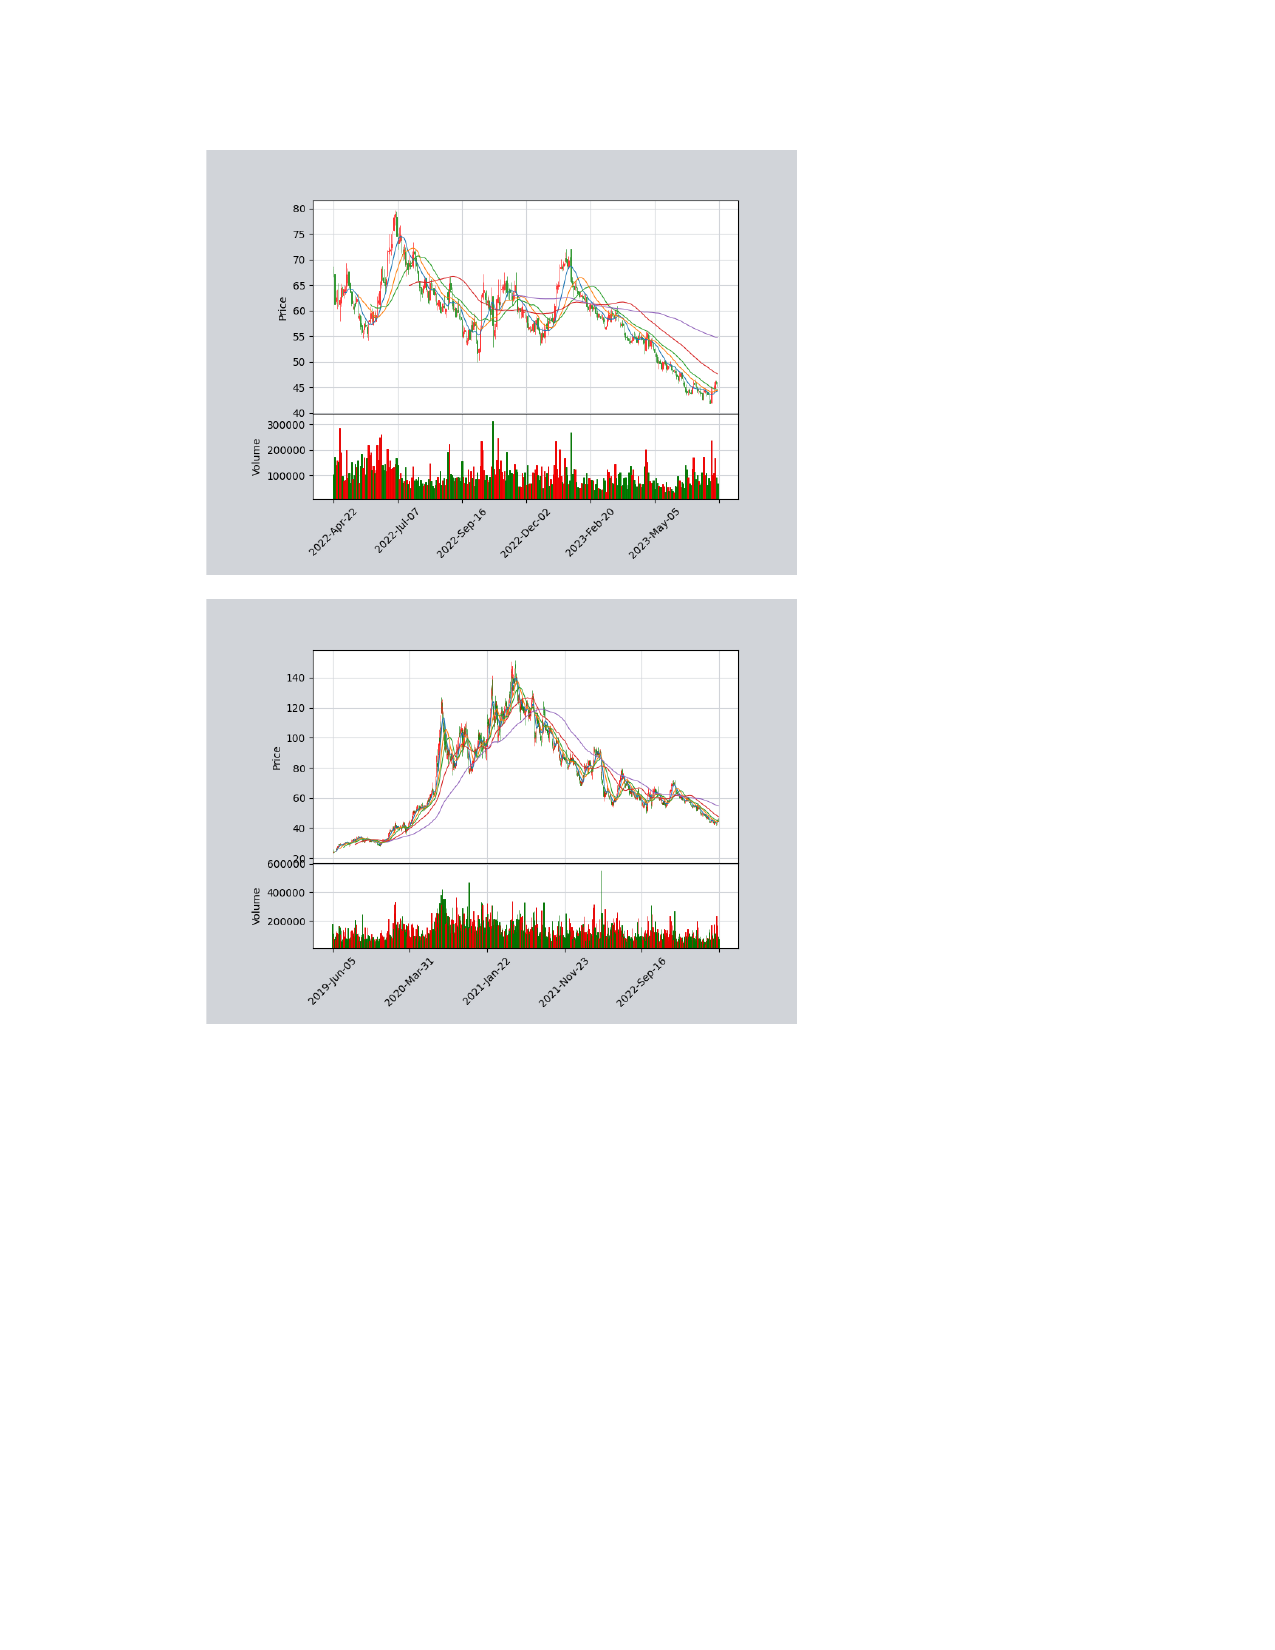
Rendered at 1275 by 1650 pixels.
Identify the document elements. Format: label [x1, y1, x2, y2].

picture [206, 599, 797, 1024]
picture [206, 150, 797, 575]
